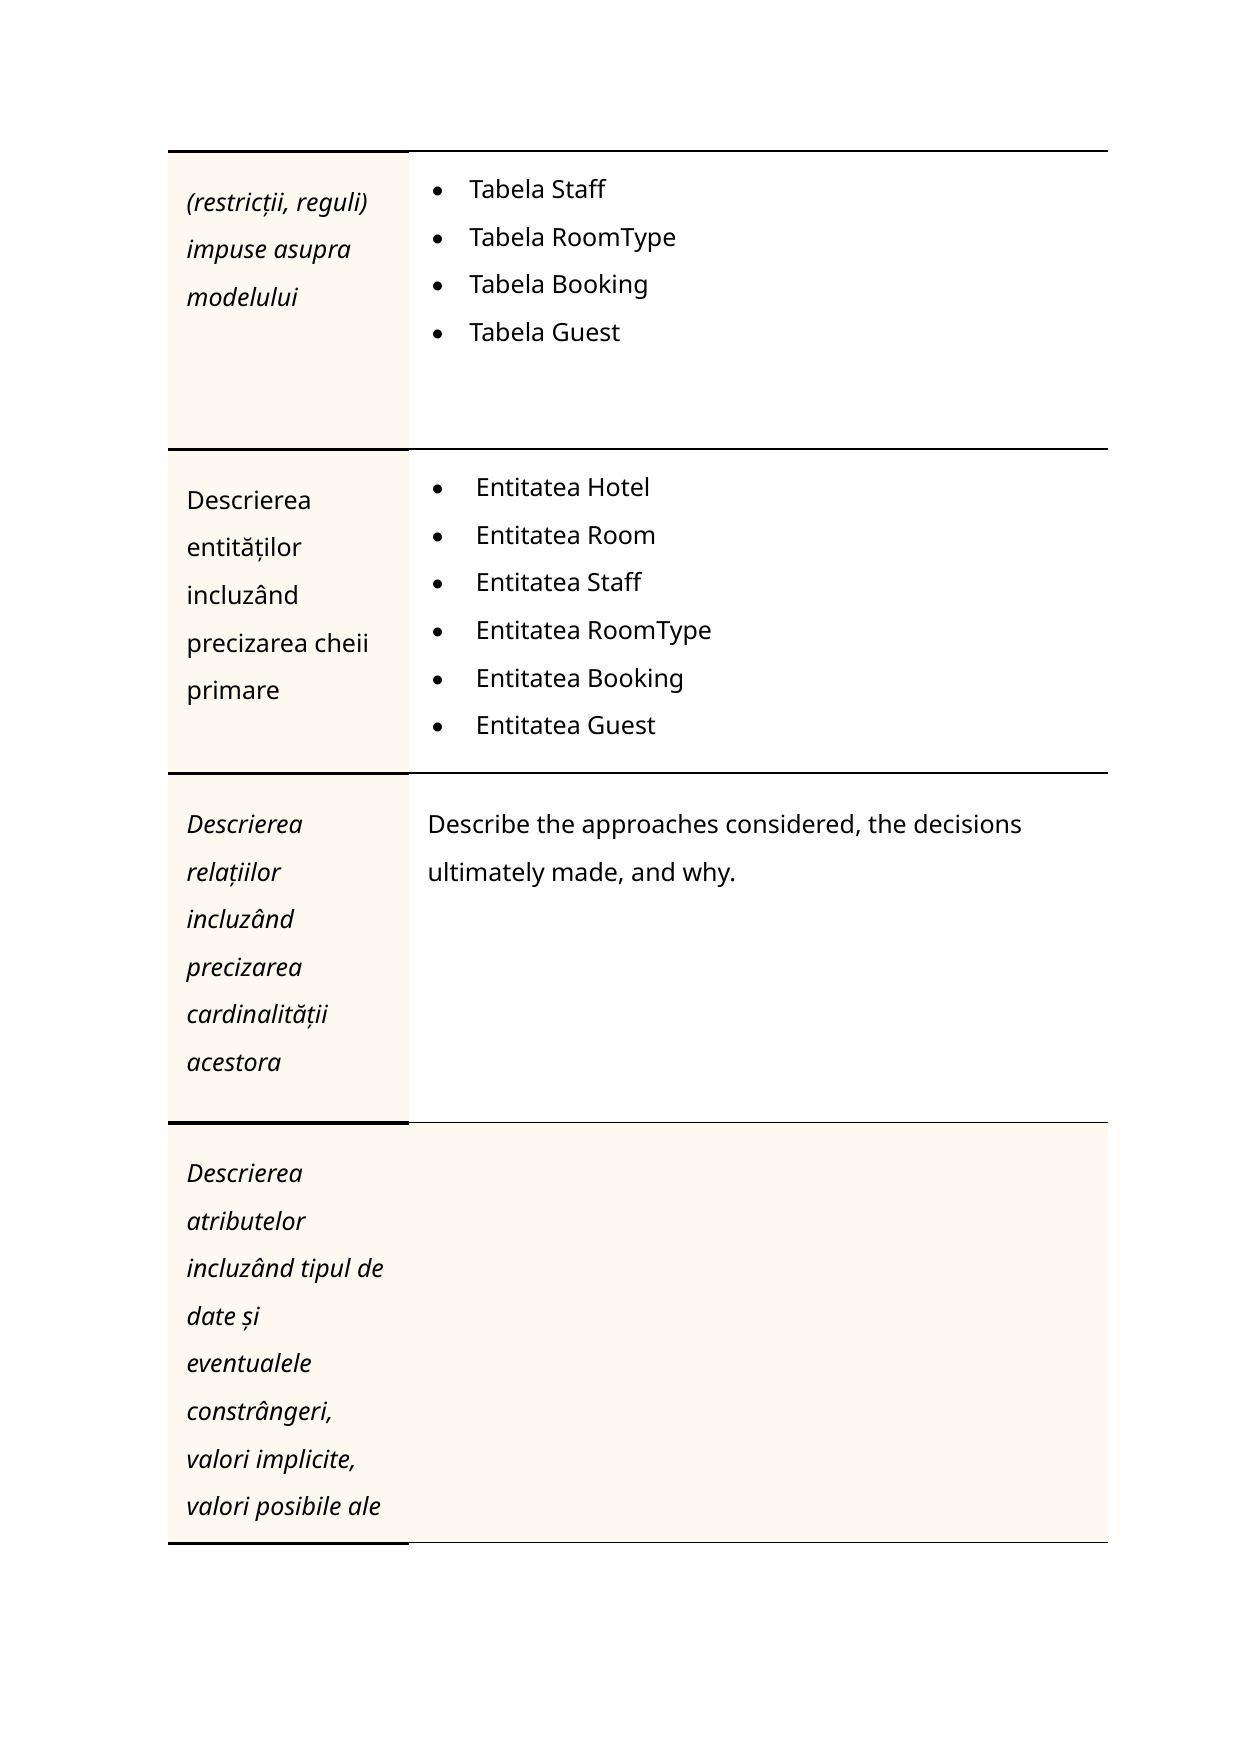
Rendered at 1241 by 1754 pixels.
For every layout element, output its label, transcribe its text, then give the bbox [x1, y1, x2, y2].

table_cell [168, 1125, 409, 1542]
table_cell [409, 152, 1108, 448]
table_cell Descrierea relațiilor incluzând precizarea cardinalității acestora [168, 775, 409, 1121]
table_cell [168, 153, 409, 448]
table_cell Descrierea entităților incluzând precizarea cheii primare [168, 451, 409, 772]
table_cell [409, 1123, 1108, 1542]
table_cell Describe the approaches considered, the decisions ultimately made, and why. [409, 774, 1108, 1121]
table_cell Entitatea Hotel Entitatea Room Entitatea Staff Entitatea RoomType Entitatea Booking Entitatea Guest [409, 450, 1108, 772]
